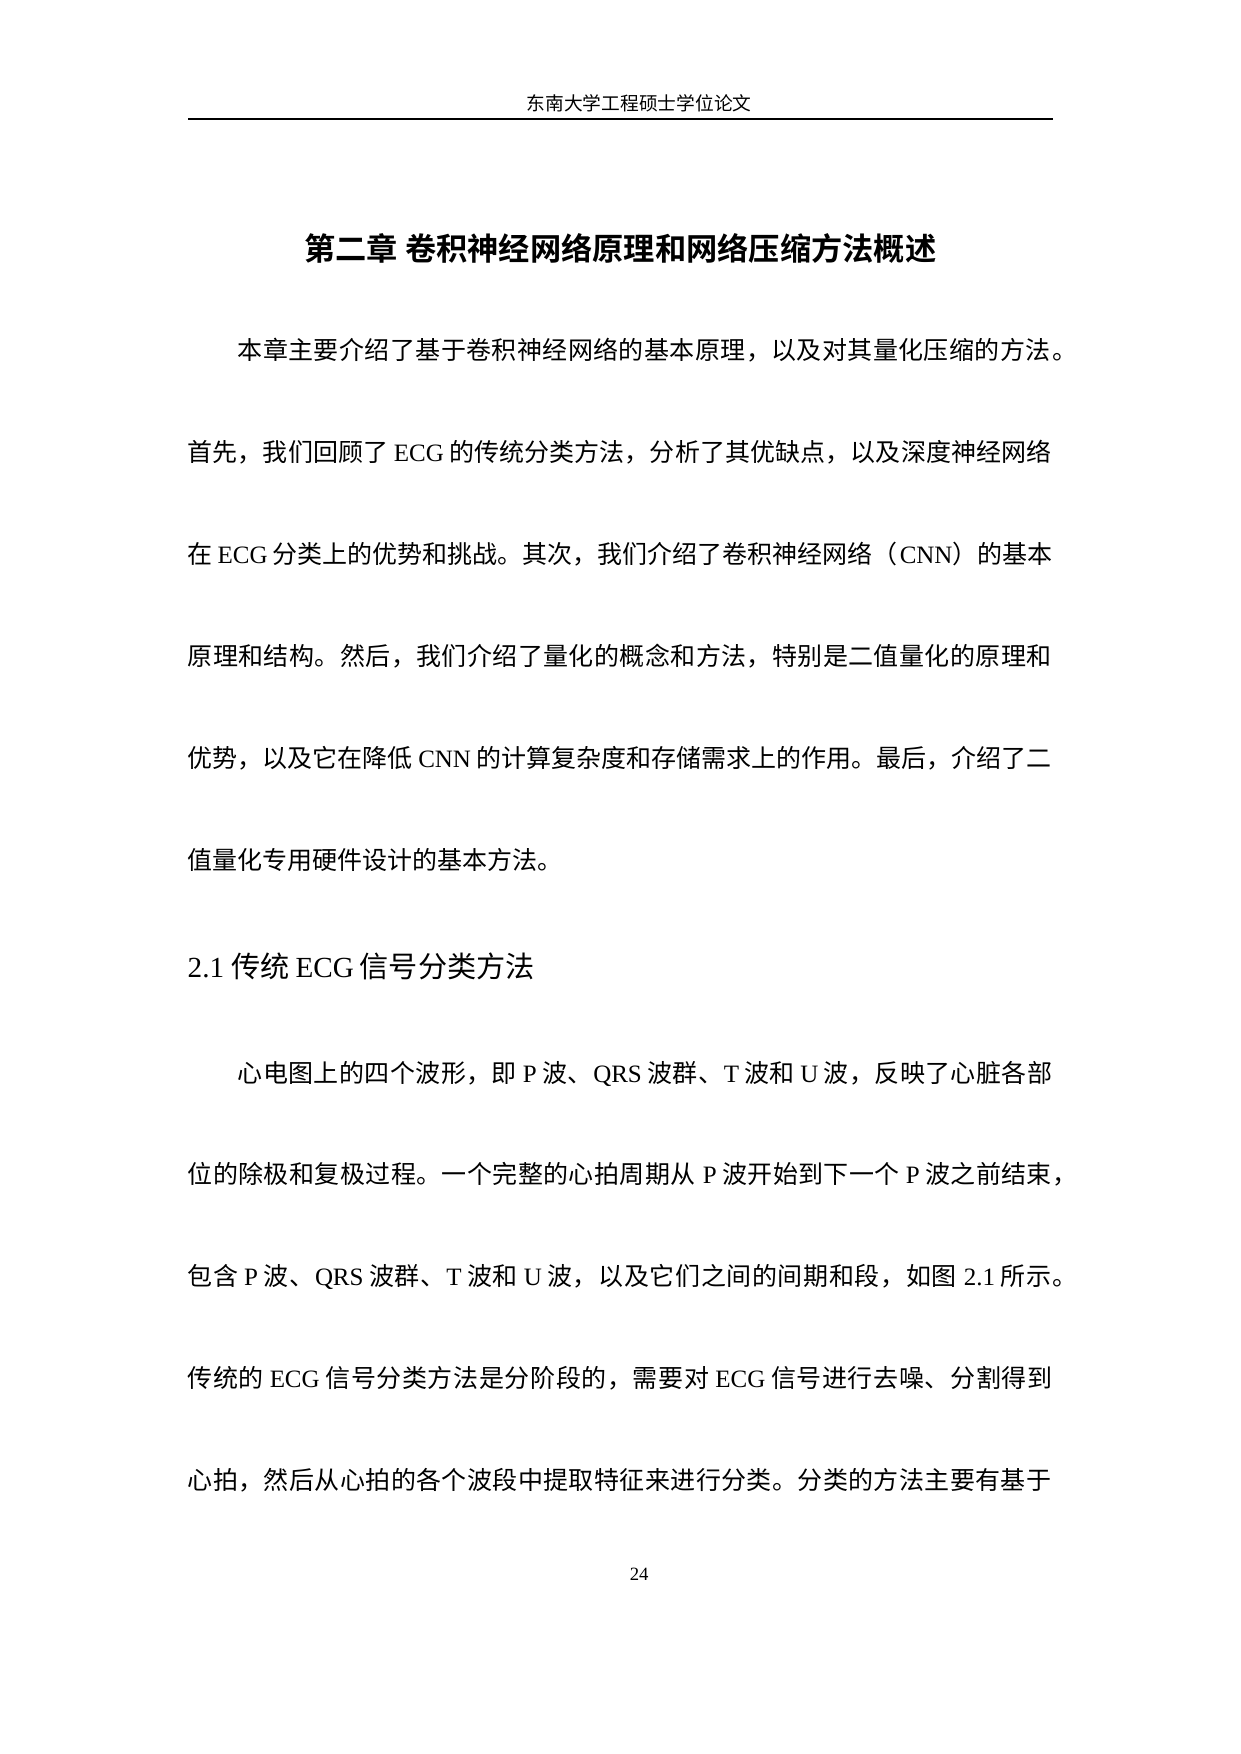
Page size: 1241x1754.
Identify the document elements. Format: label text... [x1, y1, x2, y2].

text 第二章 卷积神经网络原理和网络压缩方法概述 [187, 213, 1053, 281]
text 本章主要介绍了基于卷积神经网络的基本原理，以及对其量化压缩的方法。首先，我们回顾了ECG的传统分类方法，分析了其优缺点，以及深度神经网络在ECG分类上的优势和挑战。其次，我们介绍了卷积神经网络（CNN）的基本原理和结构。然后，我们介绍了量化的概念和方法，特别是二值量化的原理和优势，以及它在降低CNN的计算复杂度和存储需求上的作用。最后，介绍了二值量化专用硬件设计的基本方法。 [187, 315, 1053, 892]
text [187, 1037, 1053, 1513]
text 2.1 传统ECG信号分类方法 [187, 931, 1053, 999]
